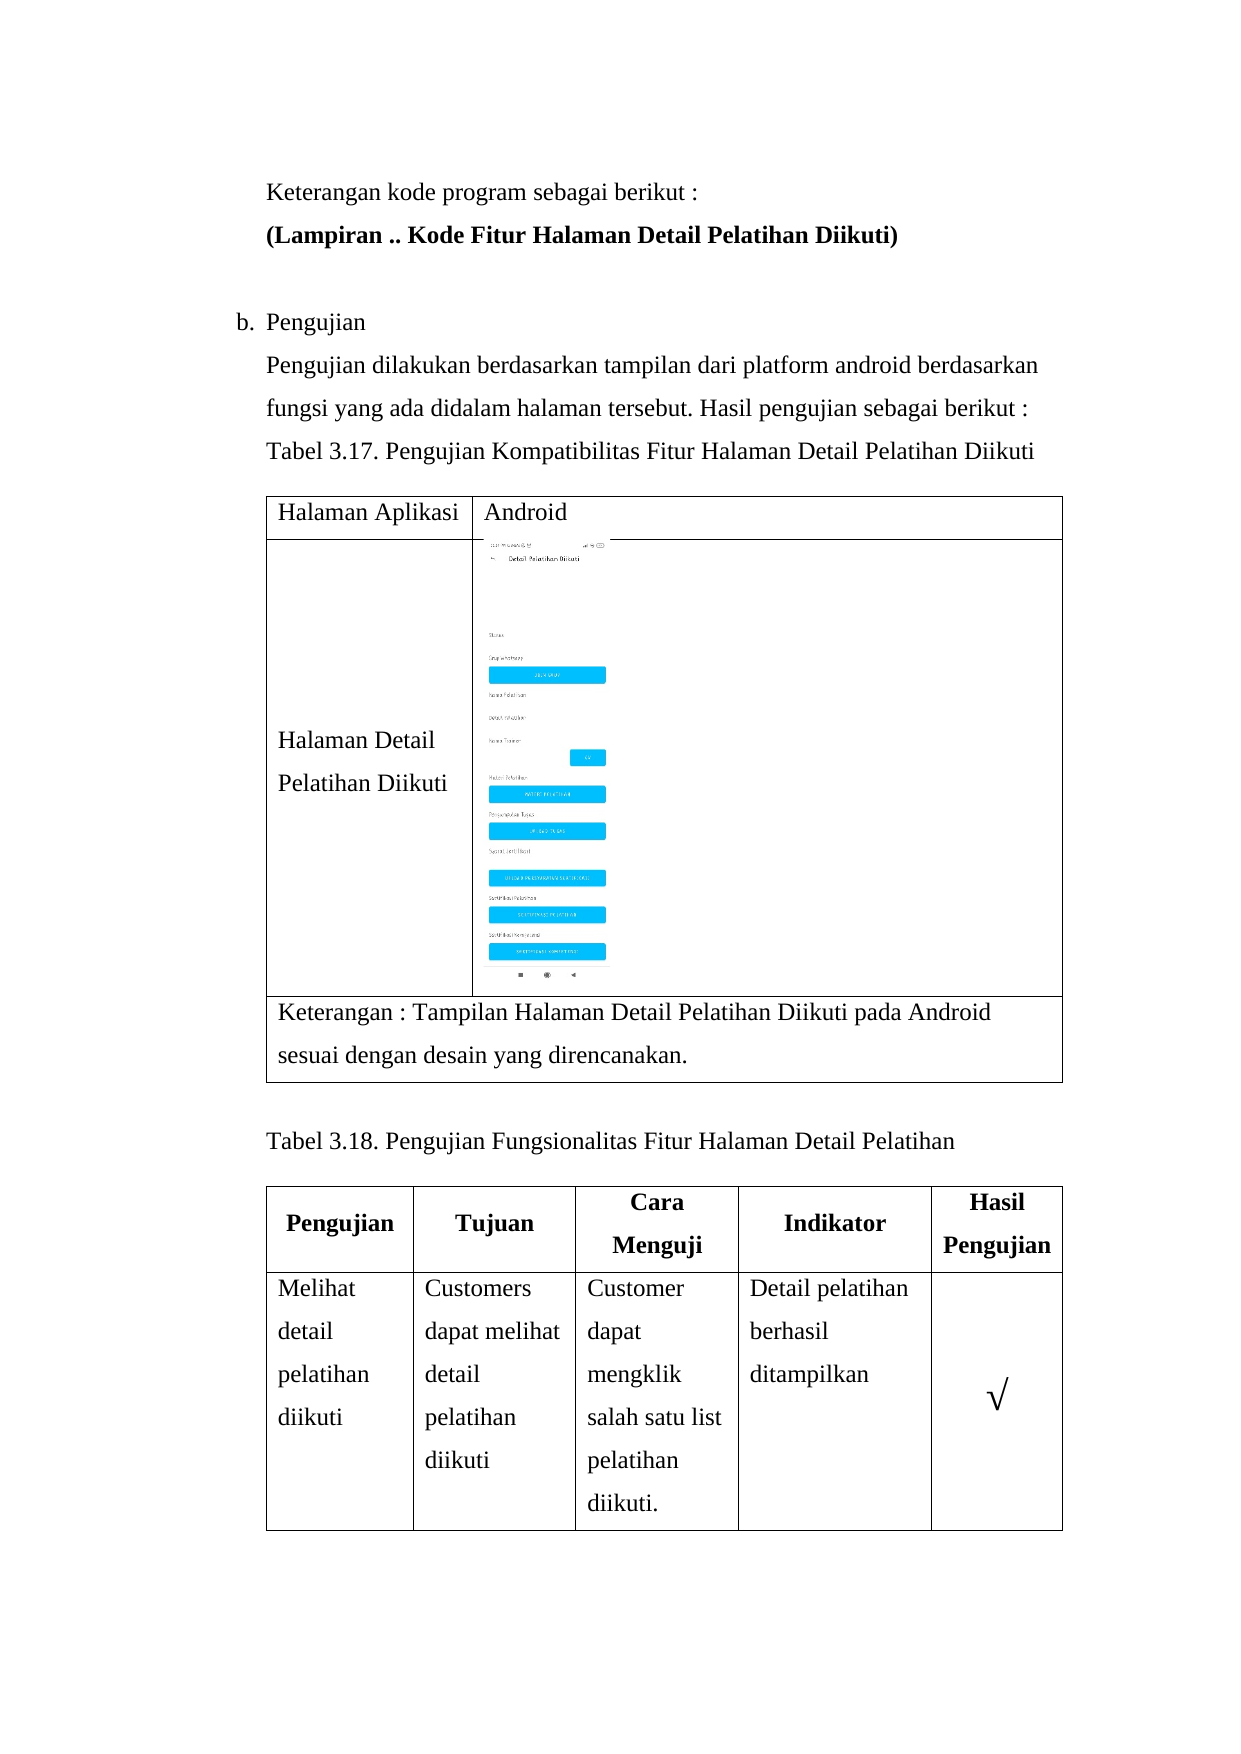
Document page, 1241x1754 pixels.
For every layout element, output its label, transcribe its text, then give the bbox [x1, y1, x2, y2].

table_cell Melihat detail pelatihan diikuti [267, 1273, 413, 1530]
table_cell Customers dapat melihat detail pelatihan diikuti [414, 1273, 575, 1530]
table_header Pengujian [267, 1187, 413, 1272]
table_header Hasil Pengujian [932, 1187, 1062, 1272]
list (Lampiran .. Kode Fitur Halaman Detail Pelatihan Diikuti) [266, 220, 1063, 249]
list Pengujian [236, 307, 1063, 335]
table_cell √ [932, 1273, 1062, 1530]
table_header Tujuan [414, 1187, 575, 1272]
list Pengujian dilakukan berdasarkan tampilan dari platform android berdasarkan fungsi yang ada didalam halaman tersebut. Hasil pengujian sebagai berikut : [266, 350, 1063, 422]
table_header Indikator [739, 1187, 931, 1272]
table_cell Customer dapat mengklik salah satu list pelatihan diikuti. [576, 1273, 738, 1530]
table_header Android [473, 497, 1062, 539]
table_cell Halaman Detail Pelatihan Diikuti [267, 540, 472, 996]
list Keterangan kode program sebagai berikut : [266, 177, 1063, 206]
table_header Halaman Aplikasi [267, 497, 472, 539]
table_header Cara Menguji [576, 1187, 738, 1272]
table_cell [473, 540, 1062, 996]
table_cell Detail pelatihan berhasil ditampilkan [739, 1273, 931, 1530]
list Tabel 3.17. Pengujian Kompatibilitas Fitur Halaman Detail Pelatihan Diikuti [266, 436, 1063, 465]
table_cell Keterangan : Tampilan Halaman Detail Pelatihan Diikuti pada Android sesuai dengan desain yang direncanakan. [267, 997, 1062, 1082]
list Tabel 3.18. Pengujian Fungsionalitas Fitur Halaman Detail Pelatihan [266, 1126, 1063, 1155]
picture [483, 539, 611, 983]
